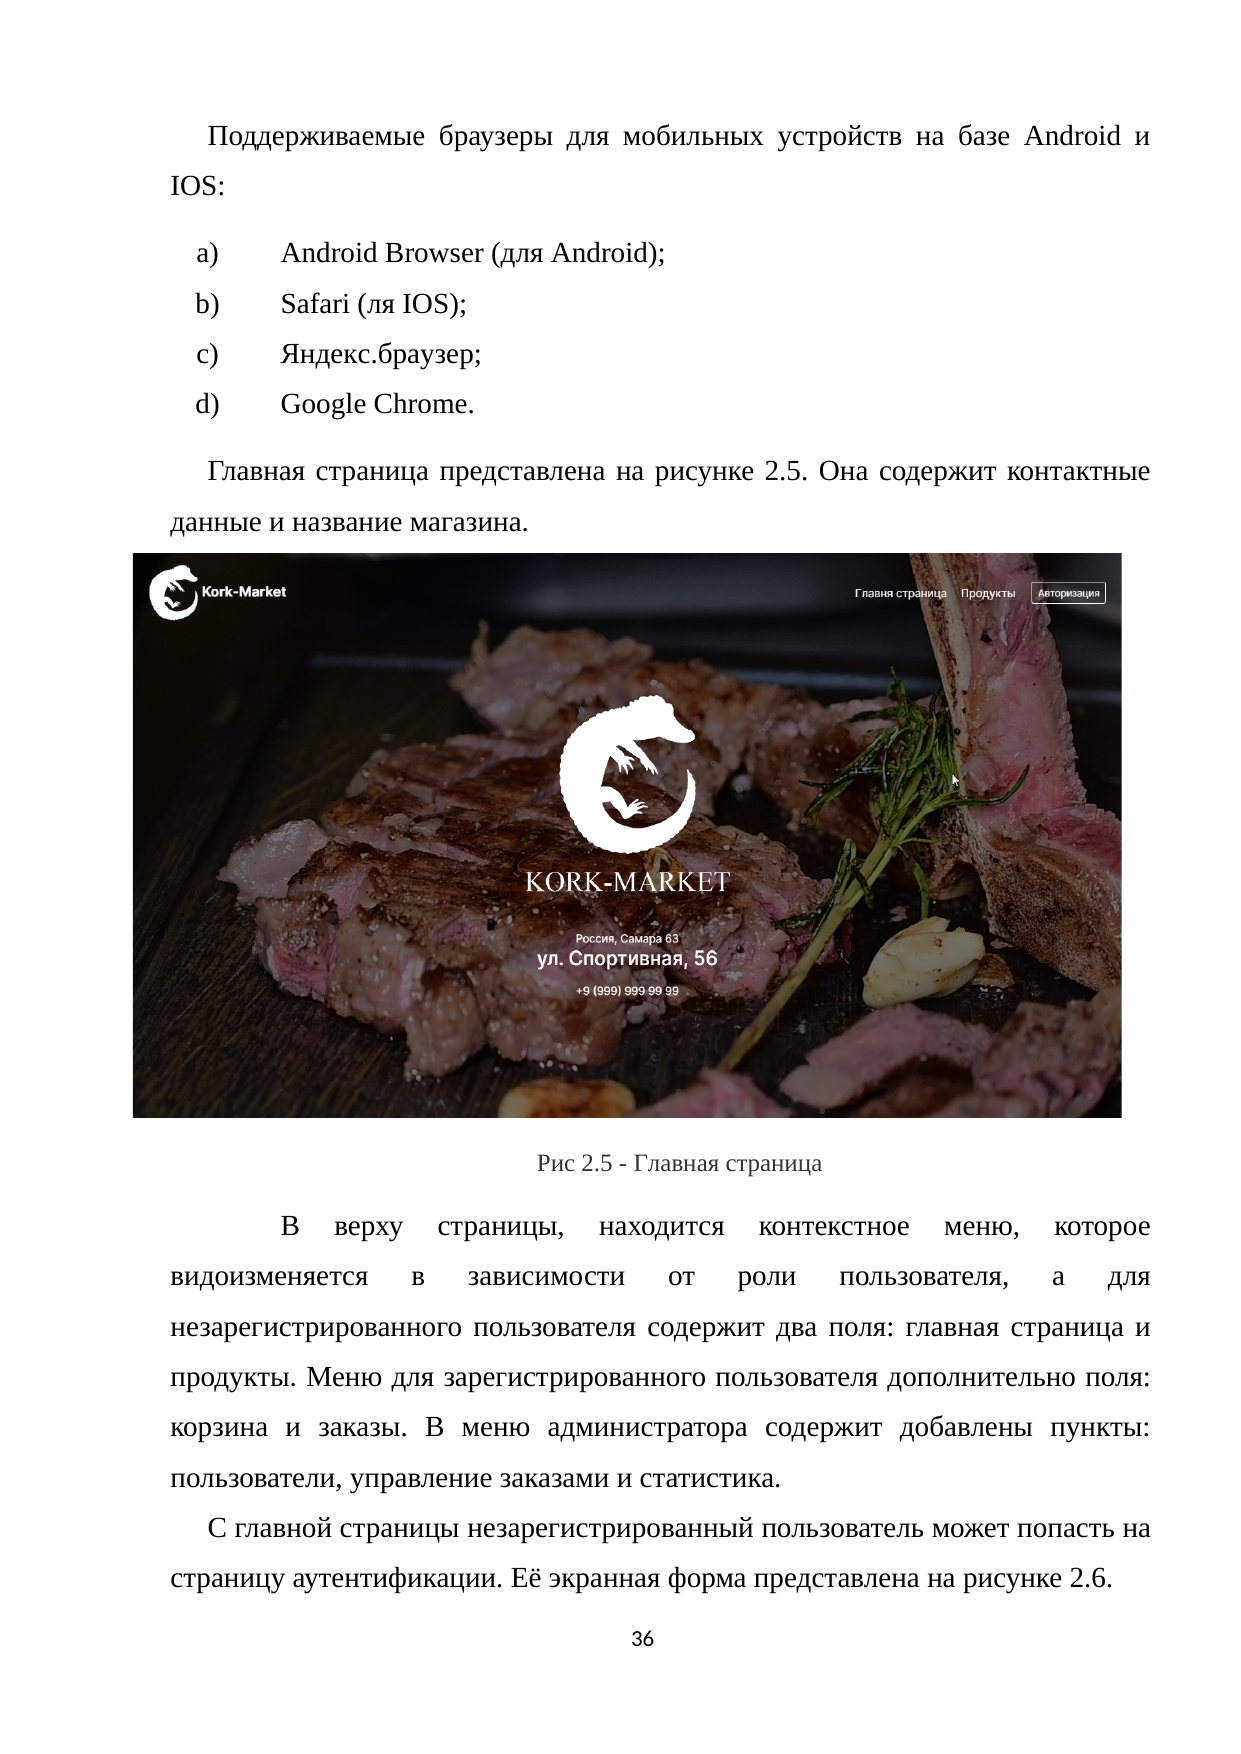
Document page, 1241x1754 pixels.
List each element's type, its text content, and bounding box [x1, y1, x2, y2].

text Рис 2.5 - Главная страница [170, 1148, 1152, 1177]
text В верху страницы, находится контекстное меню, которое видоизменяется в зависимости от роли пользователя, а для незарегистрированного пользователя содержит два поля: главная страница и продукты. Меню для зарегистрированного пользователя дополнительно поля: корзина и заказы. В меню администратора содержит добавлены пункты: пользователи, управление заказами и статистика. [170, 1208, 1152, 1493]
text Поддерживаемые браузеры для мобильных устройств на базе Android и IOS: [170, 118, 1152, 202]
picture [132, 553, 1122, 1118]
text Главная страница представлена на рисунке 2.5. Она содержит контактные данные и название магазина. [170, 453, 1152, 537]
list Яндекс.браузер; [170, 336, 1152, 369]
list Android Browser (для Android); [170, 235, 1152, 269]
list Safari (ля IOS); [170, 286, 1152, 319]
text С главной страницы незарегистрированный пользователь может попасть на страницу аутентификации. Её экранная форма представлена на рисунке 2.6. [170, 1510, 1152, 1594]
list Google Chrome. [170, 386, 1152, 420]
